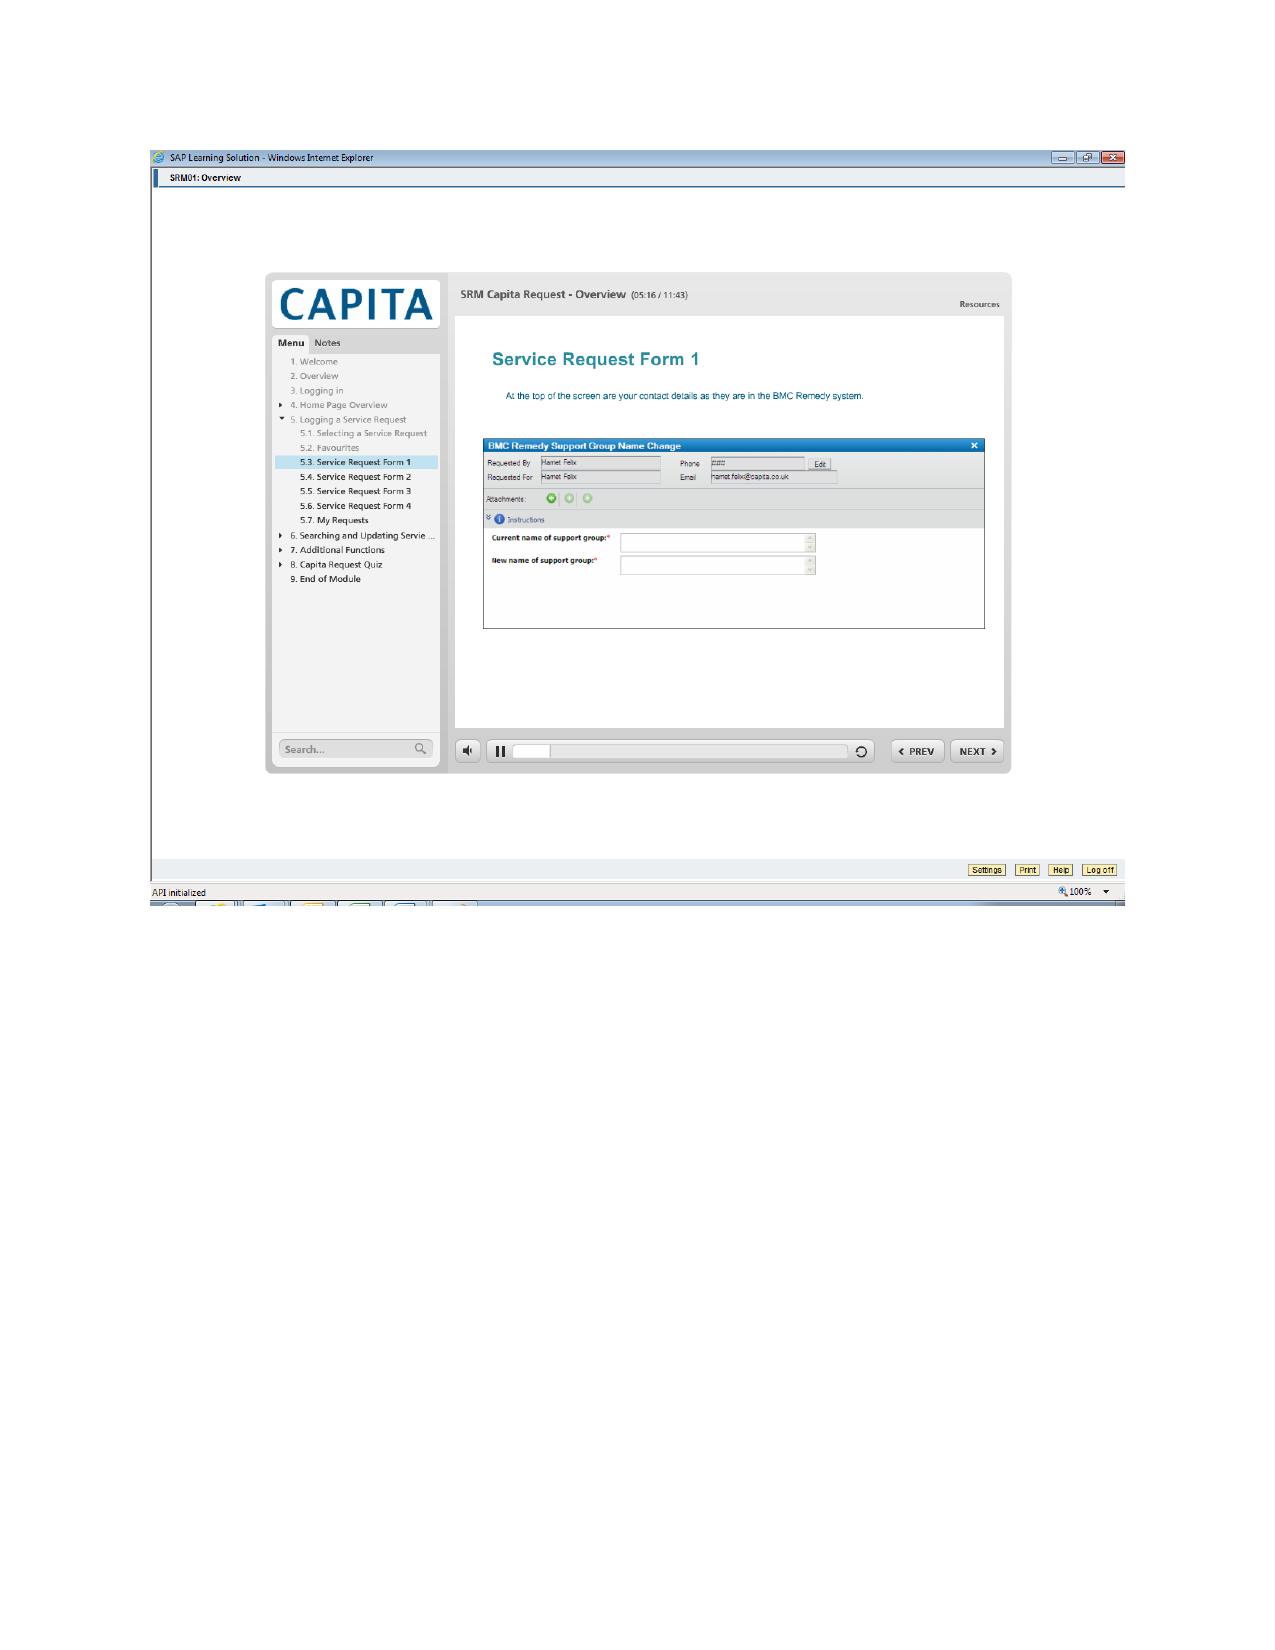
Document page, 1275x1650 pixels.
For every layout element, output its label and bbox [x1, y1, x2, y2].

picture [150, 150, 1125, 906]
